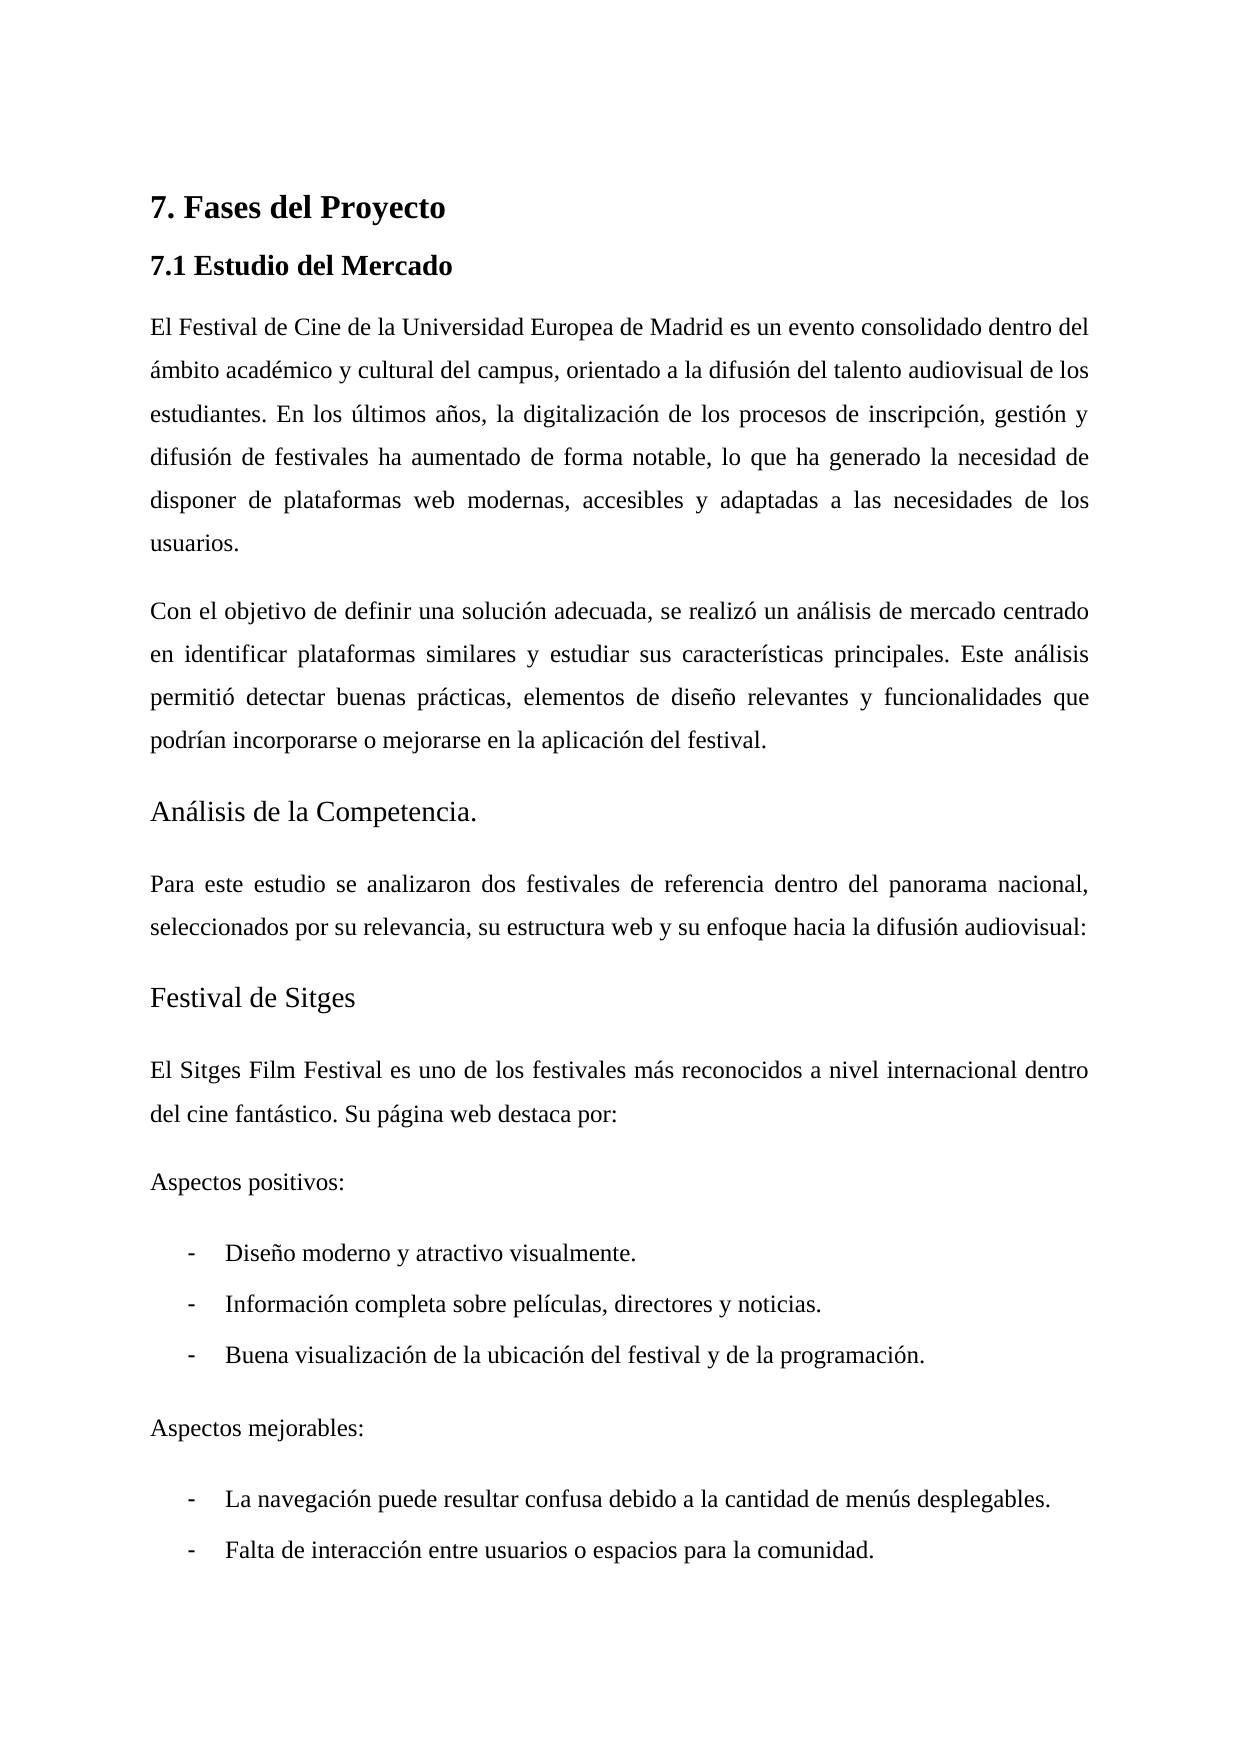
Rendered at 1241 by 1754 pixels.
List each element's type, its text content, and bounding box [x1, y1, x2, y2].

text El Festival de Cine de la Universidad Europea de Madrid es un evento consolidado dentro del ámbito académico y cultural del campus, orientado a la difusión del talento audiovisual de los estudiantes. En los últimos años, la digitalización de los procesos de inscripción, gestión y difusión de festivales ha aumentado de forma notable, lo que ha generado la necesidad de disponer de plataformas web modernas, accesibles y adaptadas a las necesidades de los usuarios. [150, 312, 1090, 557]
list Diseño moderno y atractivo visualmente. [187, 1235, 1090, 1269]
text Con el objetivo de definir una solución adecuada, se realizó un análisis de mercado centrado en identificar plataformas similares y estudiar sus características principales. Este análisis permitió detectar buenas prácticas, elementos de diseño relevantes y funcionalidades que podrían incorporarse o mejorarse en la aplicación del festival. [150, 596, 1090, 754]
text El Sitges Film Festival es uno de los festivales más reconocidos a nivel internacional dentro del cine fantástico. Su página web destaca por: [150, 1056, 1090, 1127]
list Buena visualización de la ubicación del festival y de la programación. [187, 1337, 1090, 1371]
text Aspectos mejorables: [150, 1413, 1090, 1442]
text Festival de Sitges [150, 980, 1090, 1014]
text Análisis de la Competencia. [150, 794, 1090, 827]
list La navegación puede resultar confusa debido a la cantidad de menús desplegables. [187, 1481, 1090, 1515]
text Para este estudio se analizaron dos festivales de referencia dentro del panorama nacional, seleccionados por su relevancia, su estructura web y su enfoque hacia la difusión audiovisual: [150, 869, 1090, 941]
list Falta de interacción entre usuarios o espacios para la comunidad. [187, 1532, 1090, 1566]
subtitle 7. Fases del Proyecto [150, 187, 1090, 226]
subtitle 7.1 Estudio del Mercado [150, 248, 1090, 282]
text Aspectos positivos: [150, 1167, 1090, 1196]
list Información completa sobre películas, directores y noticias. [187, 1286, 1090, 1320]
